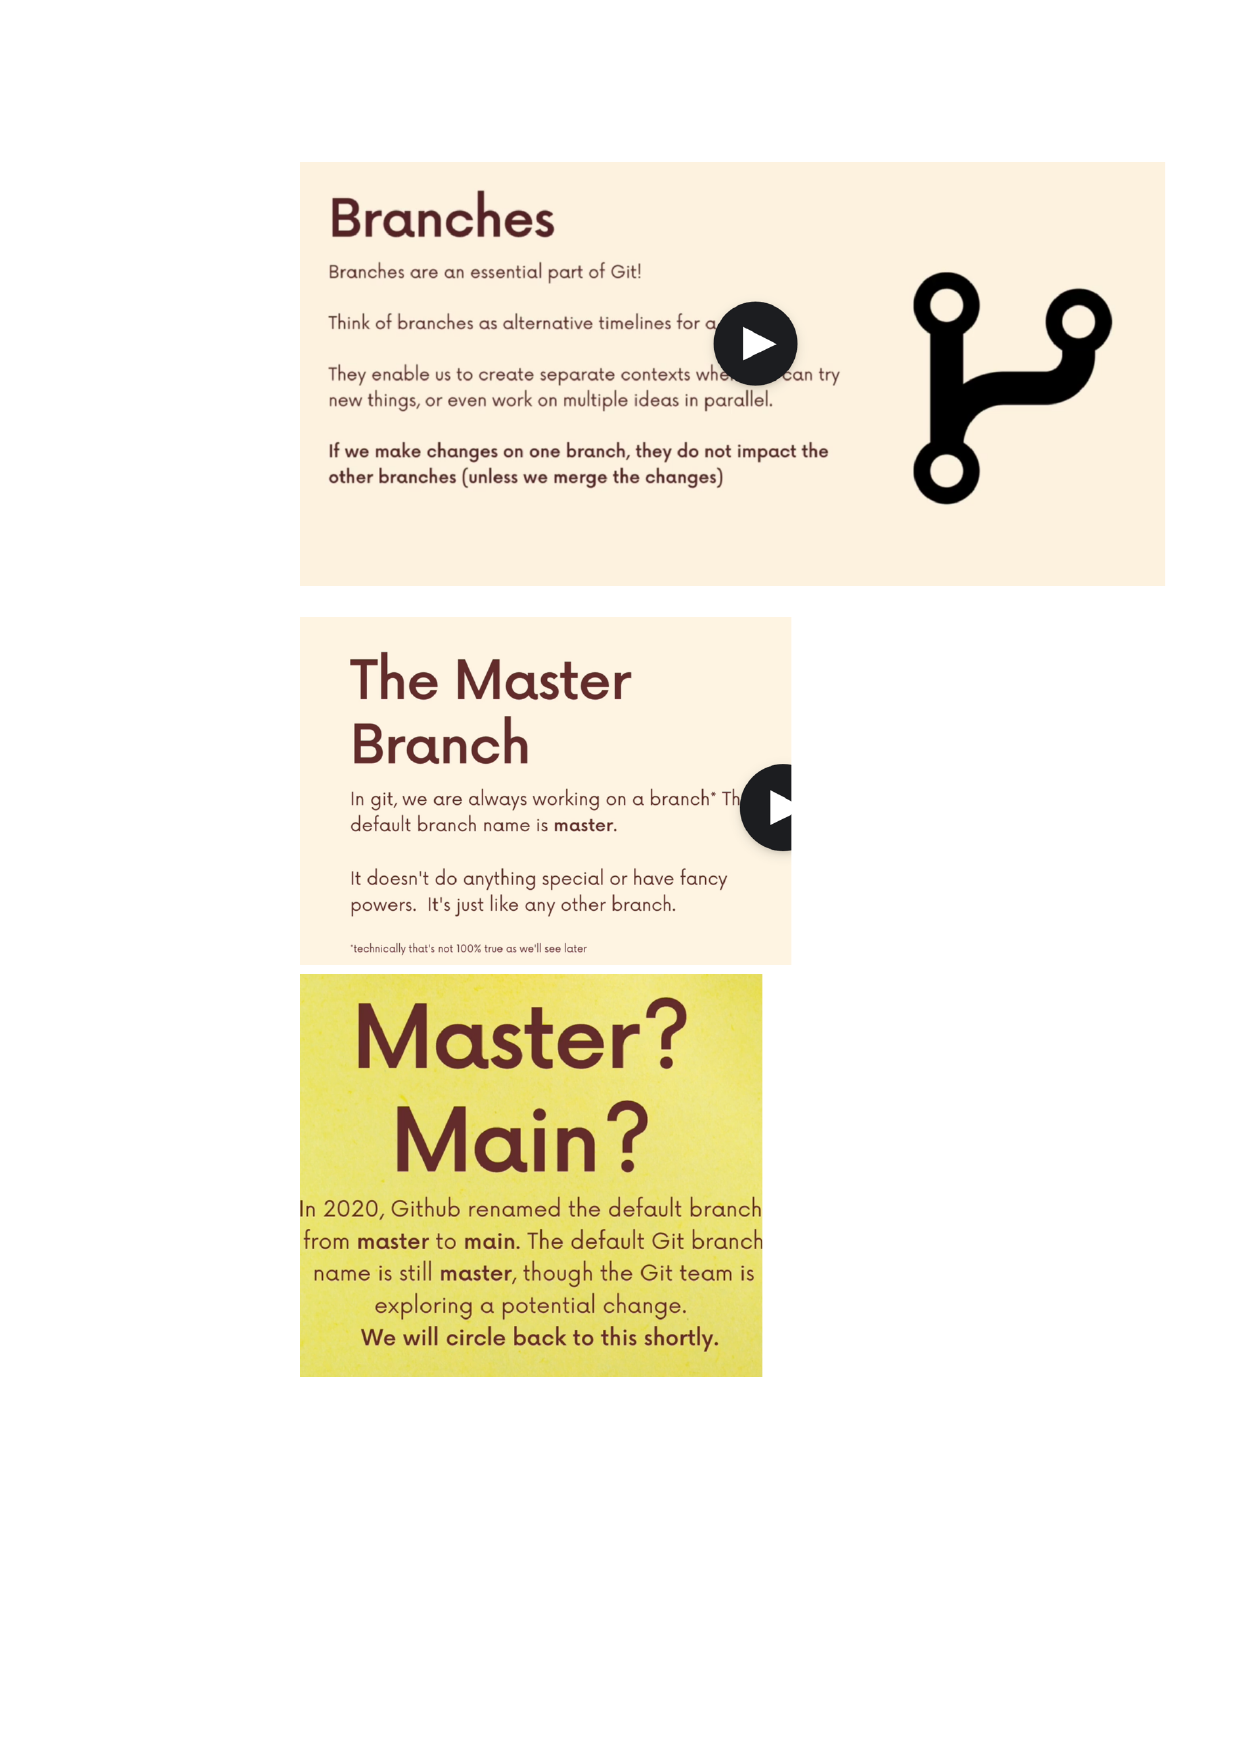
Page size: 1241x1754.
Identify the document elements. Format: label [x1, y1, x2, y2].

picture [300, 162, 1166, 586]
picture [300, 617, 792, 965]
picture [300, 974, 763, 1377]
